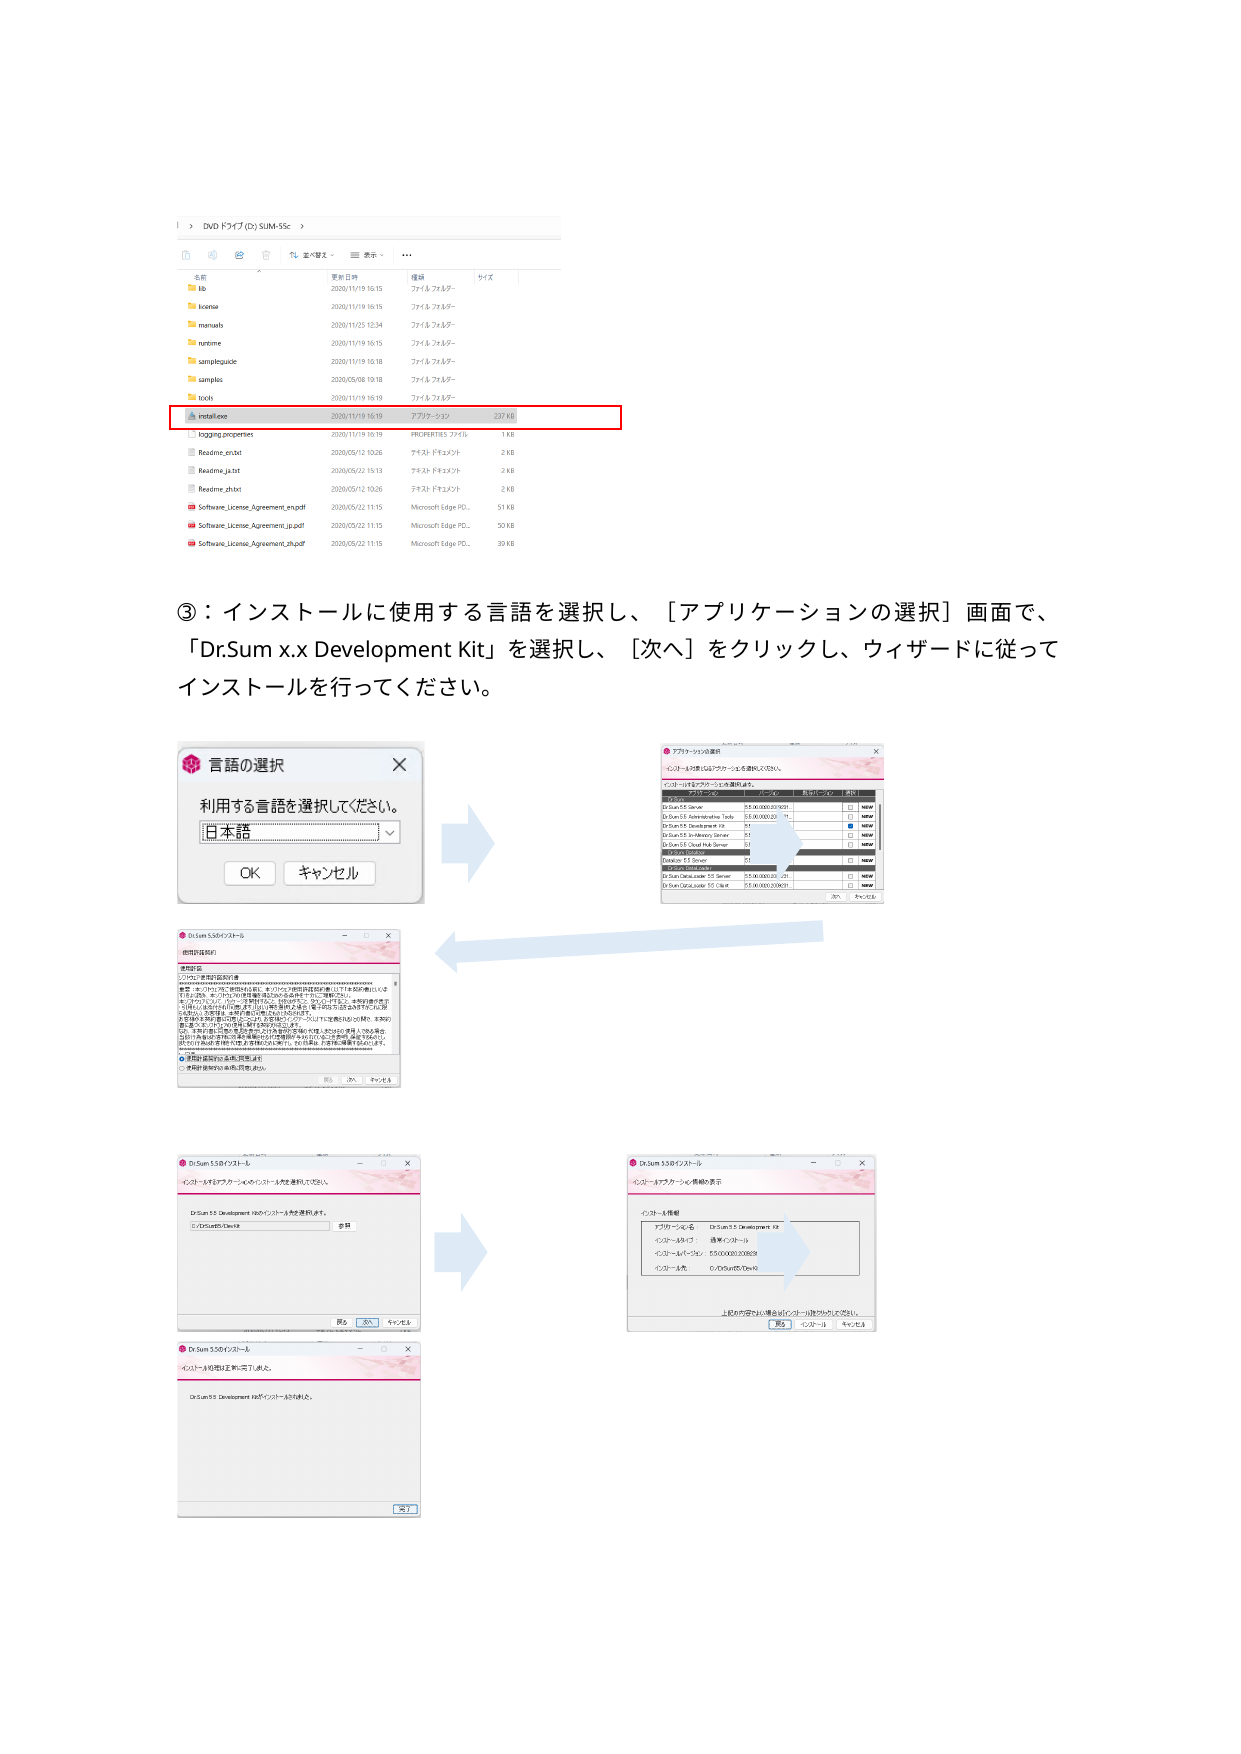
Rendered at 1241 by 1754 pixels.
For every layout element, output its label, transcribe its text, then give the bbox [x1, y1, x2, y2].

picture [626, 1154, 877, 1332]
picture [177, 1154, 421, 1332]
picture [177, 929, 402, 1088]
picture [177, 430, 561, 549]
picture [177, 741, 425, 904]
picture [660, 743, 884, 904]
picture [177, 407, 561, 428]
text ➂：インストールに使用する言語を選択し、［アプリケーションの選択］画面で、「Dr.Sum x.x Development Kit」を選択し、［次へ］をクリックし、ウィザードに従ってインストールを行ってください。 [177, 592, 1063, 704]
picture [177, 216, 561, 405]
picture [177, 1341, 421, 1518]
